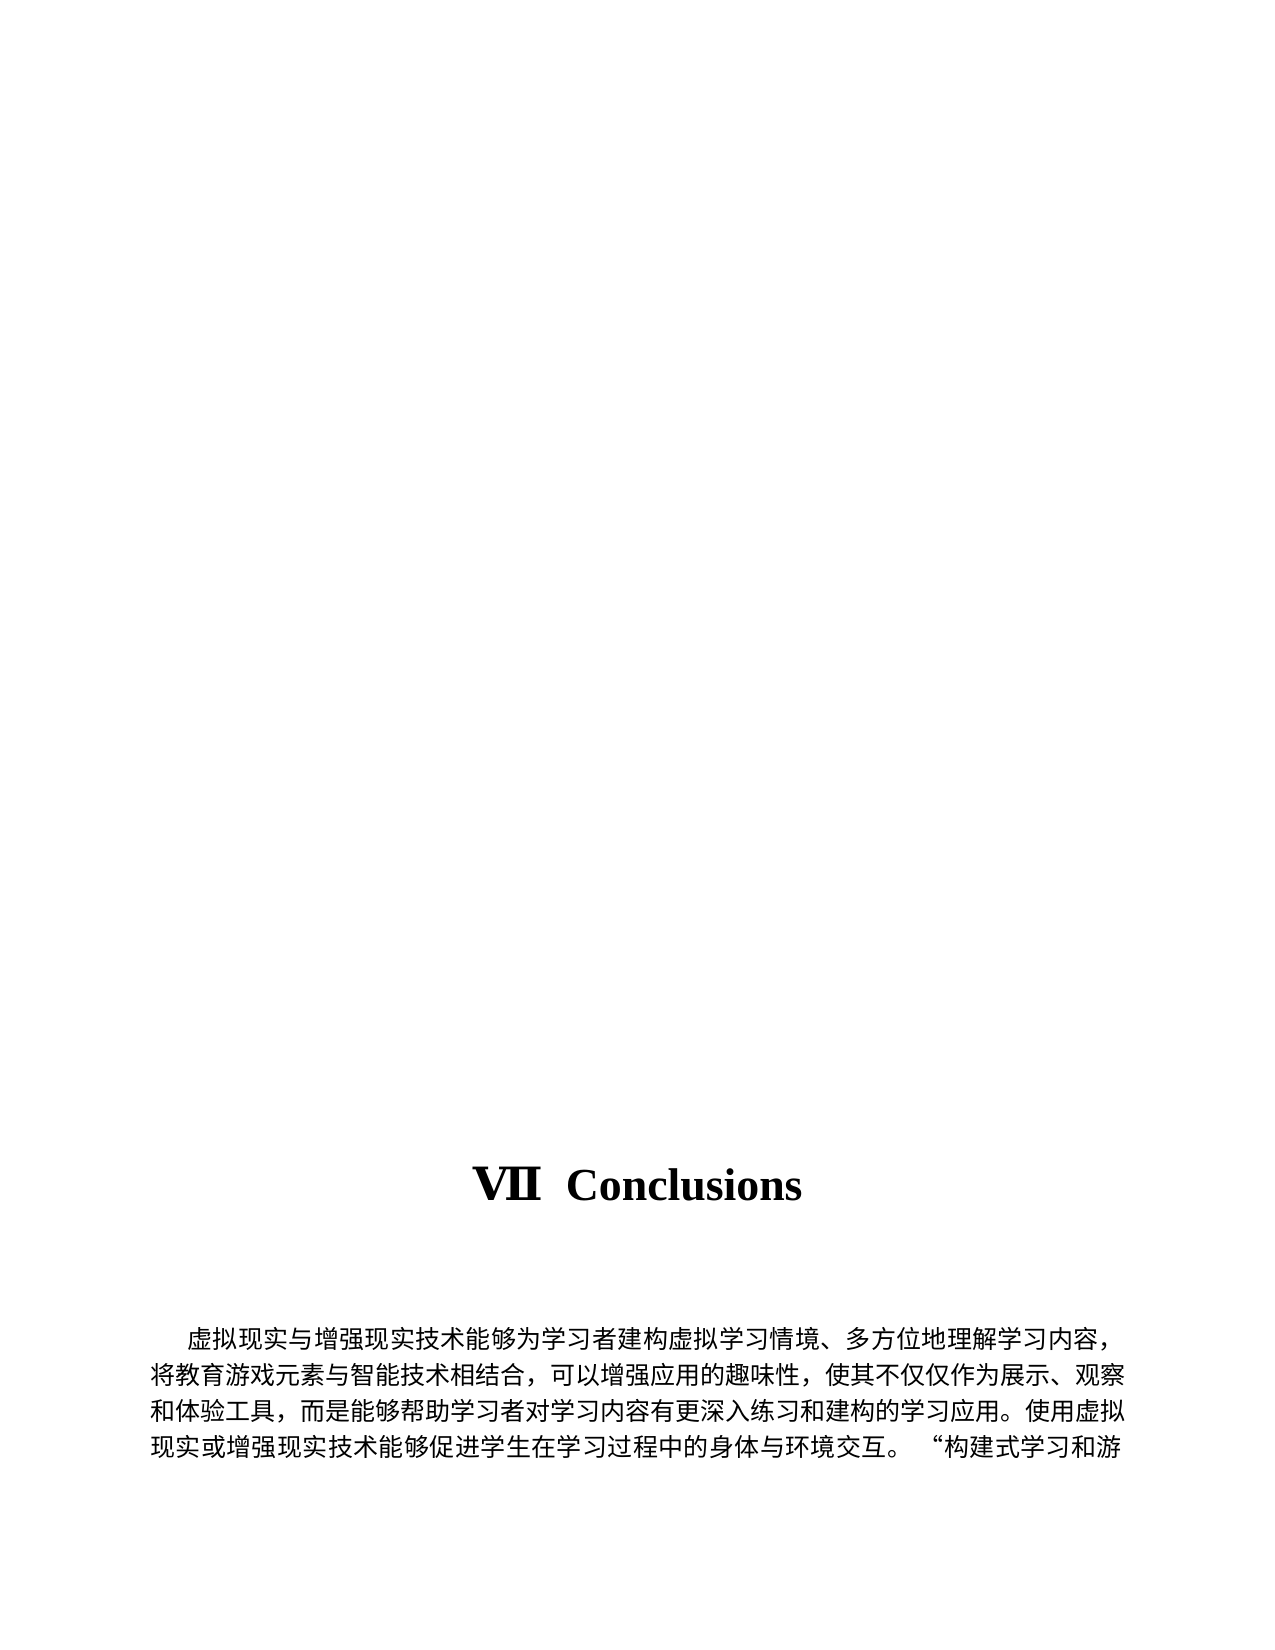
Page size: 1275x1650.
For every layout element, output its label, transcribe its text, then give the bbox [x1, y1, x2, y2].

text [150, 1319, 1125, 1464]
text Ⅶ Conclusions [150, 1158, 1125, 1211]
